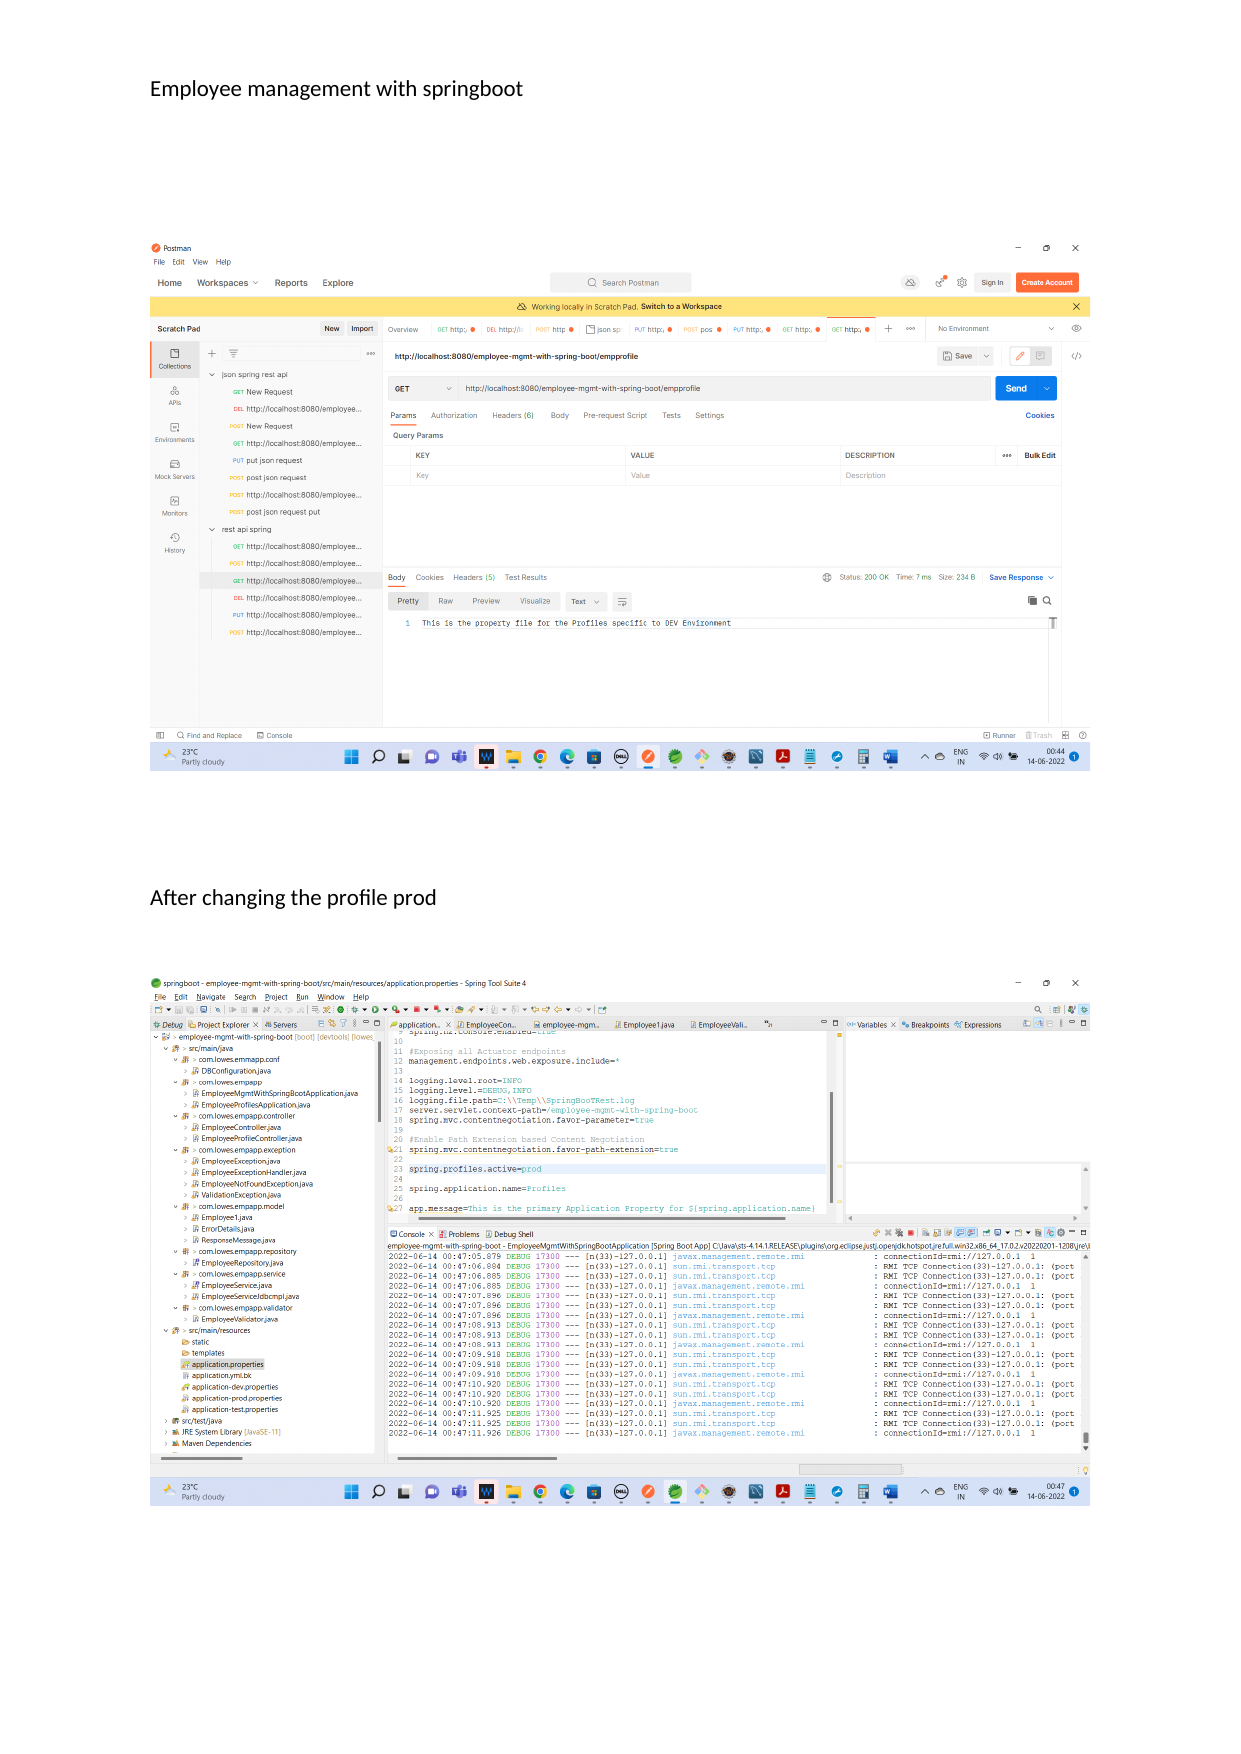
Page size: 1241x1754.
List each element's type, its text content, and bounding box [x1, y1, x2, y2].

picture [150, 977, 1091, 1506]
picture [150, 241, 1091, 771]
text After changing the profile prod [150, 883, 1090, 911]
